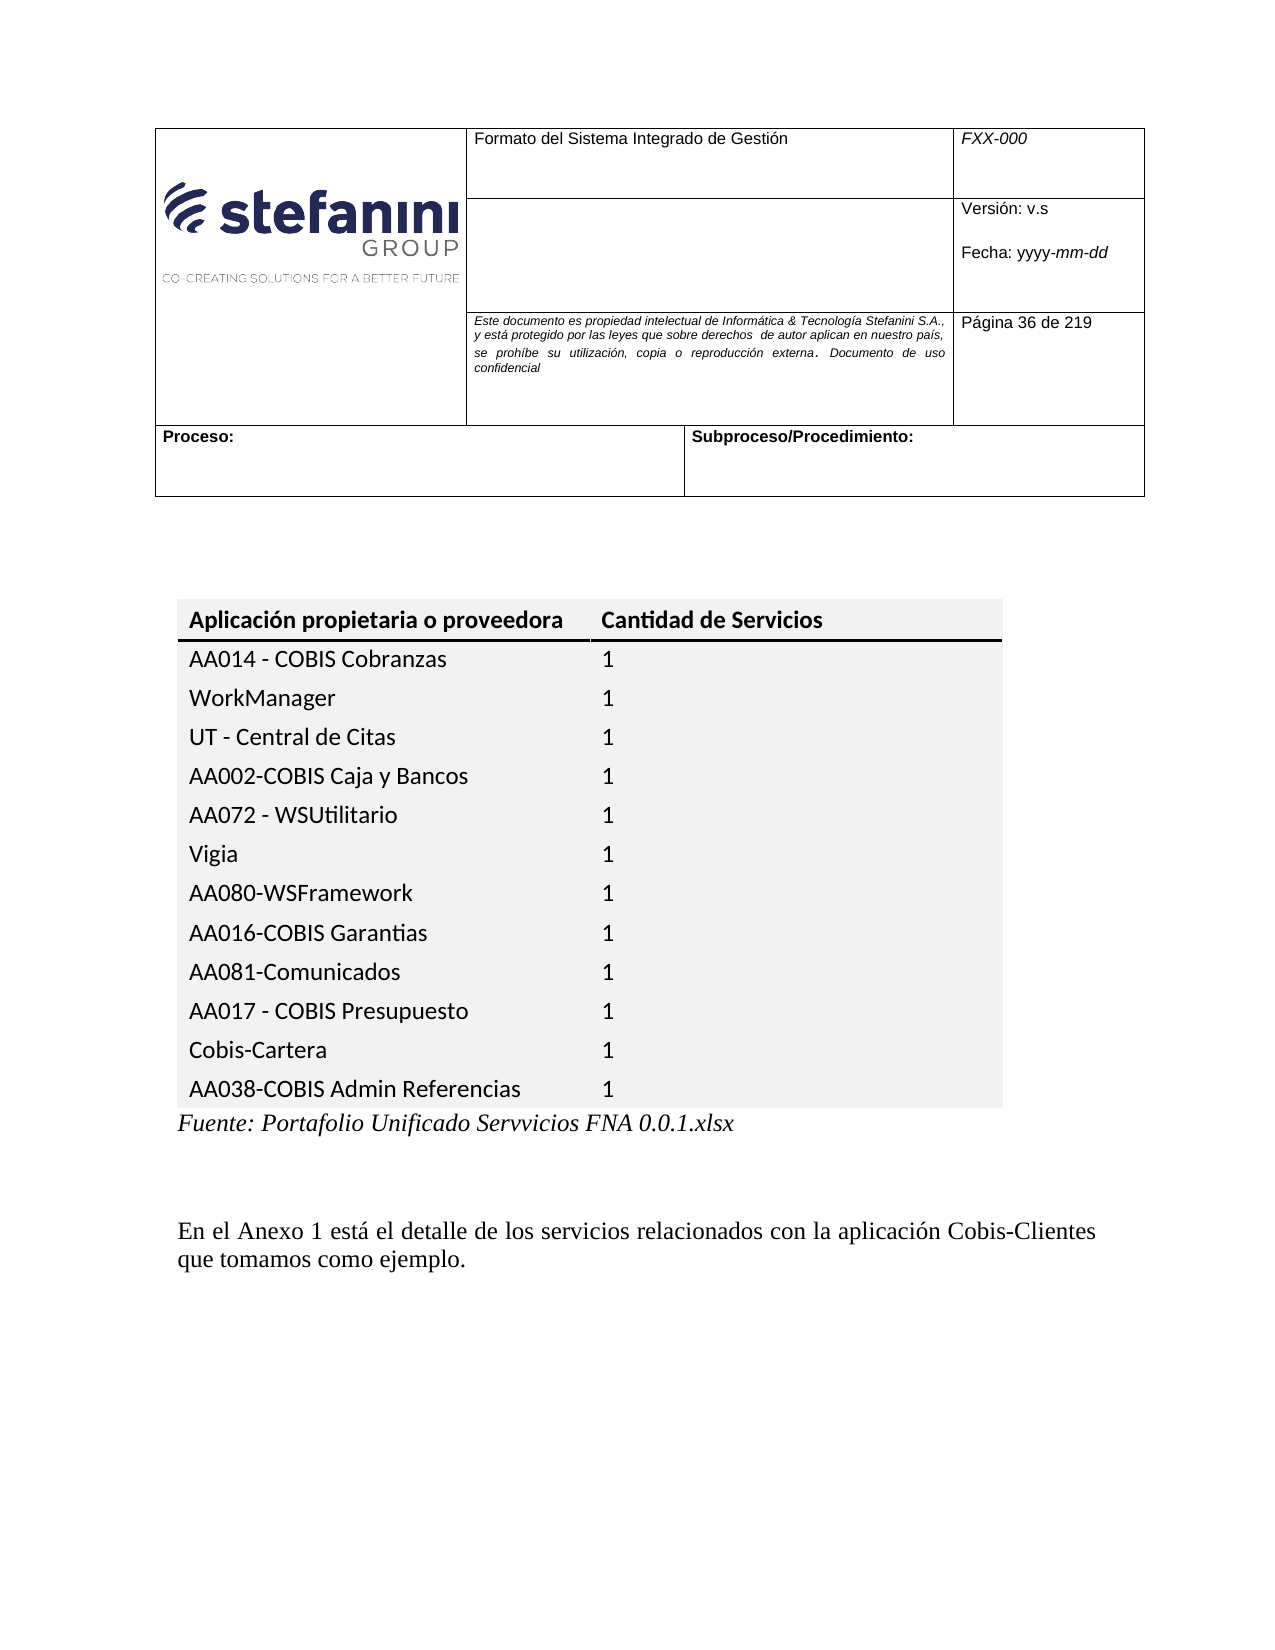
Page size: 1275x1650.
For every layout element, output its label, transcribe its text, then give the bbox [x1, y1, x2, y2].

table_cell Cobis-Cartera [178, 1030, 590, 1068]
table_cell 1 [591, 874, 1002, 912]
picture [162, 182, 460, 286]
table_cell 1 [591, 1030, 1002, 1068]
table_cell AA014 - COBIS Cobranzas [178, 642, 590, 677]
table_cell 1 [591, 757, 1002, 795]
table_cell Vigia [178, 835, 590, 873]
table_cell WorkManager [178, 679, 590, 717]
table_cell AA016-COBIS Garantias [178, 913, 590, 951]
table_cell AA038-COBIS Admin Referencias [178, 1069, 590, 1107]
table_cell 1 [591, 679, 1002, 717]
text En el Anexo 1 está el detalle de los servicios relacionados con la aplicación Cobis-Clientes que tomamos como ejemplo. [177, 1216, 1098, 1273]
table_cell AA002-COBIS Caja y Bancos [178, 757, 590, 795]
table_cell UT - Central de Citas [178, 718, 590, 756]
table_cell 1 [591, 718, 1002, 756]
table_cell 1 [591, 991, 1002, 1029]
table_cell 1 [591, 952, 1002, 990]
table_cell 1 [591, 913, 1002, 951]
table_header Cantidad de Servicios [591, 600, 1002, 638]
table_cell 1 [591, 642, 1002, 677]
table_cell AA017 - COBIS Presupuesto [178, 991, 590, 1029]
text Fuente: Portafolio Unificado Servvicios FNA 0.0.1.xlsx [177, 1108, 1098, 1137]
table_cell AA080-WSFramework [178, 874, 590, 912]
table_cell 1 [591, 835, 1002, 873]
table_header Aplicación propietaria o proveedora [178, 600, 590, 638]
table_cell AA081-Comunicados [178, 952, 590, 990]
table_cell AA072 - WSUtilitario [178, 796, 590, 834]
table_cell 1 [591, 1069, 1002, 1107]
table_cell 1 [591, 796, 1002, 834]
